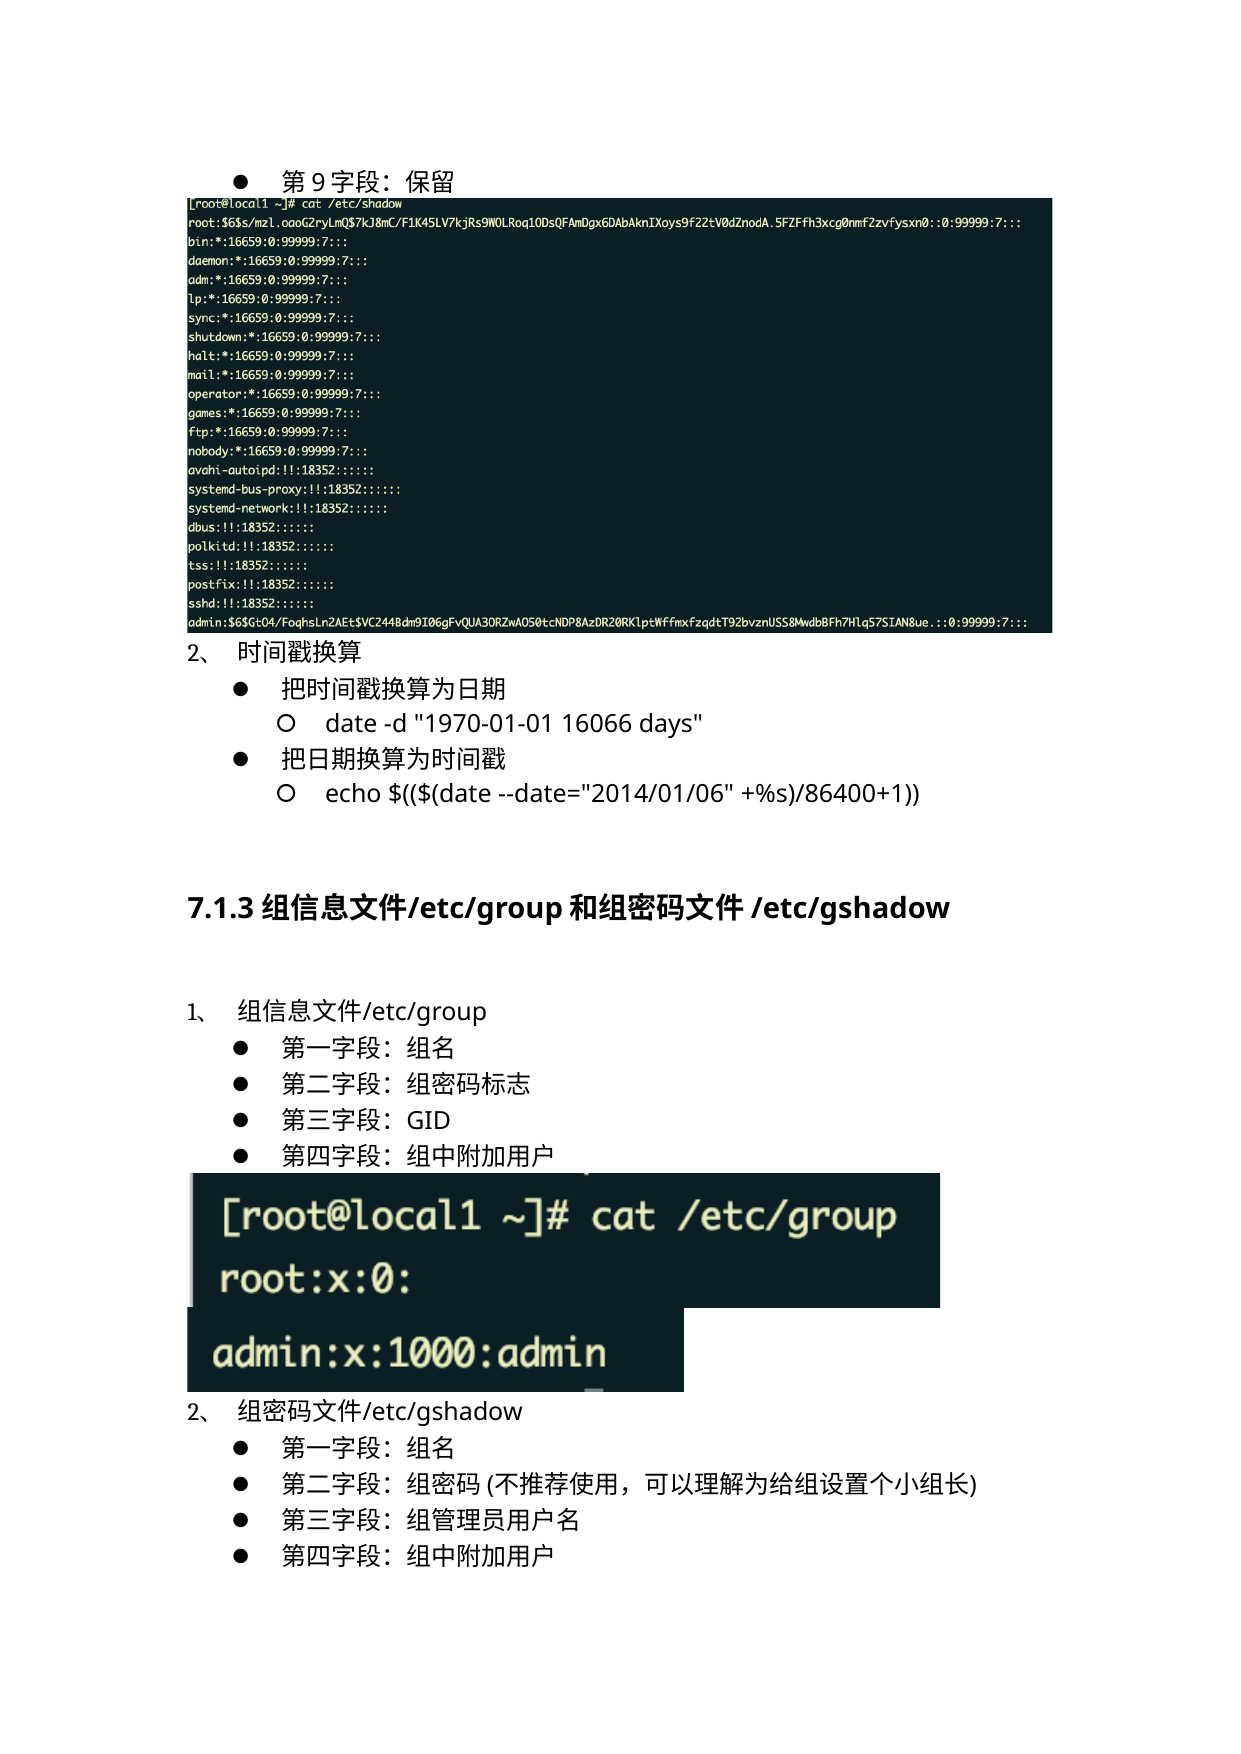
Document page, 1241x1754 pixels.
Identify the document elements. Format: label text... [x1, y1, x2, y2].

picture [187, 1173, 941, 1392]
list date -d "1970-01-01 16066 days" [275, 705, 1053, 739]
picture [187, 198, 1053, 633]
list echo $(($(date --date="2014/01/06" +%s)/86400+1)) [275, 776, 1053, 810]
list 第一字段：组名 [231, 1428, 1053, 1464]
list 时间戳换算 [187, 633, 1053, 669]
list 第四字段：组中附加用户 [231, 1537, 1053, 1573]
list 第二字段：组密码标志 [231, 1064, 1053, 1101]
list 第三字段：组管理员用户名 [231, 1501, 1053, 1537]
list 组信息文件/etc/group [187, 992, 1053, 1028]
list 组密码文件/etc/gshadow [187, 1392, 1053, 1428]
list 第四字段：组中附加用户 [231, 1137, 1053, 1173]
list 把日期换算为时间戳 [231, 739, 1053, 776]
list 第二字段：组密码 (不推荐使用，可以理解为给组设置个小组长) [231, 1464, 1053, 1501]
list 第一字段：组名 [231, 1028, 1053, 1064]
list 第9字段：保留 [231, 162, 1053, 198]
subtitle 7.1.3 组信息文件/etc/group和组密码文件 /etc/gshadow [187, 873, 1053, 938]
list 把时间戳换算为日期 [231, 669, 1053, 705]
list 第三字段：GID [231, 1101, 1053, 1137]
